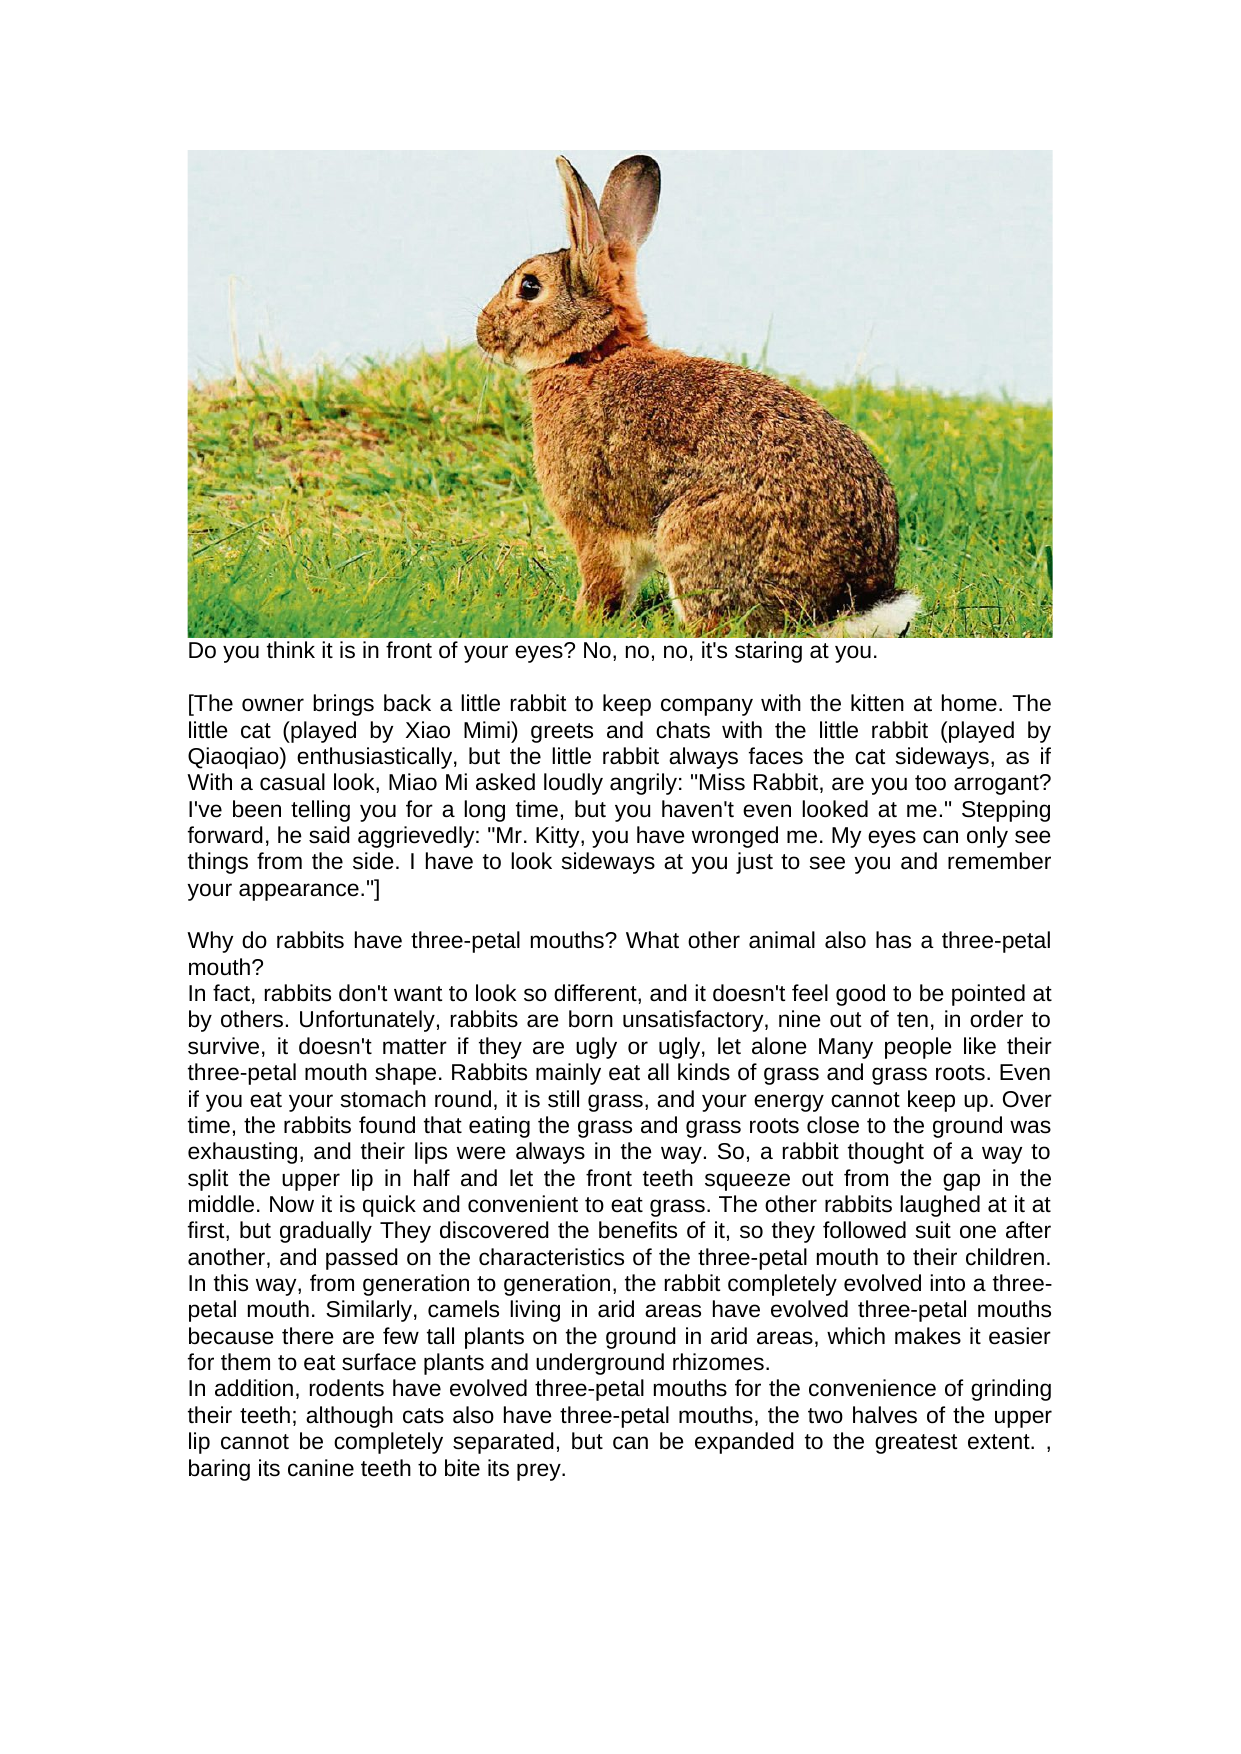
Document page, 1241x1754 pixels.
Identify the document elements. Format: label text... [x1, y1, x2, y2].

text In addition, rodents have evolved three-petal mouths for the convenience of grinding their teeth; although cats also have three-petal mouths, the two halves of the upper lip cannot be completely separated, but can be expanded to the greatest extent. , baring its canine teeth to bite its prey. [187, 1375, 1053, 1481]
text Why do rabbits have three-petal mouths? What other animal also has a three-petal mouth? [187, 927, 1053, 980]
text In fact, rabbits don't want to look so different, and it doesn't feel good to be pointed at by others. Unfortunately, rabbits are born unsatisfactory, nine out of ten, in order to survive, it doesn't matter if they are ugly or ugly, let alone Many people like their three-petal mouth shape. Rabbits mainly eat all kinds of grass and grass roots. Even if you eat your stomach round, it is still grass, and your energy cannot keep up. Over time, the rabbits found that eating the grass and grass roots close to the ground was exhausting, and their lips were always in the way. So, a rabbit thought of a way to split the upper lip in half and let the front teeth squeeze out from the gap in the middle. Now it is quick and convenient to eat grass. The other rabbits laughed at it at first, but gradually They discovered the benefits of it, so they followed suit one after another, and passed on the characteristics of the three-petal mouth to their children. In this way, from generation to generation, the rabbit completely evolved into a three-petal mouth. Similarly, camels living in arid areas have evolved three-petal mouths because there are few tall plants on the ground in arid areas, which makes it easier for them to eat surface plants and underground rhizomes. [187, 980, 1053, 1375]
text [The owner brings back a little rabbit to keep company with the kitten at home. The little cat (played by Xiao Mimi) greets and chats with the little rabbit (played by Qiaoqiao) enthusiastically, but the little rabbit always faces the cat sideways, as if With a casual look, Miao Mi asked loudly angrily: "Miss Rabbit, are you too arrogant? I've been telling you for a long time, but you haven't even looked at me." Stepping forward, he said aggrievedly: "Mr. Kitty, you have wronged me. My eyes can only see things from the side. I have to look sideways at you just to see you and remember your appearance."] [187, 690, 1053, 901]
text Do you think it is in front of your eyes? No, no, no, it's staring at you. [187, 638, 1053, 664]
picture [187, 150, 1053, 638]
